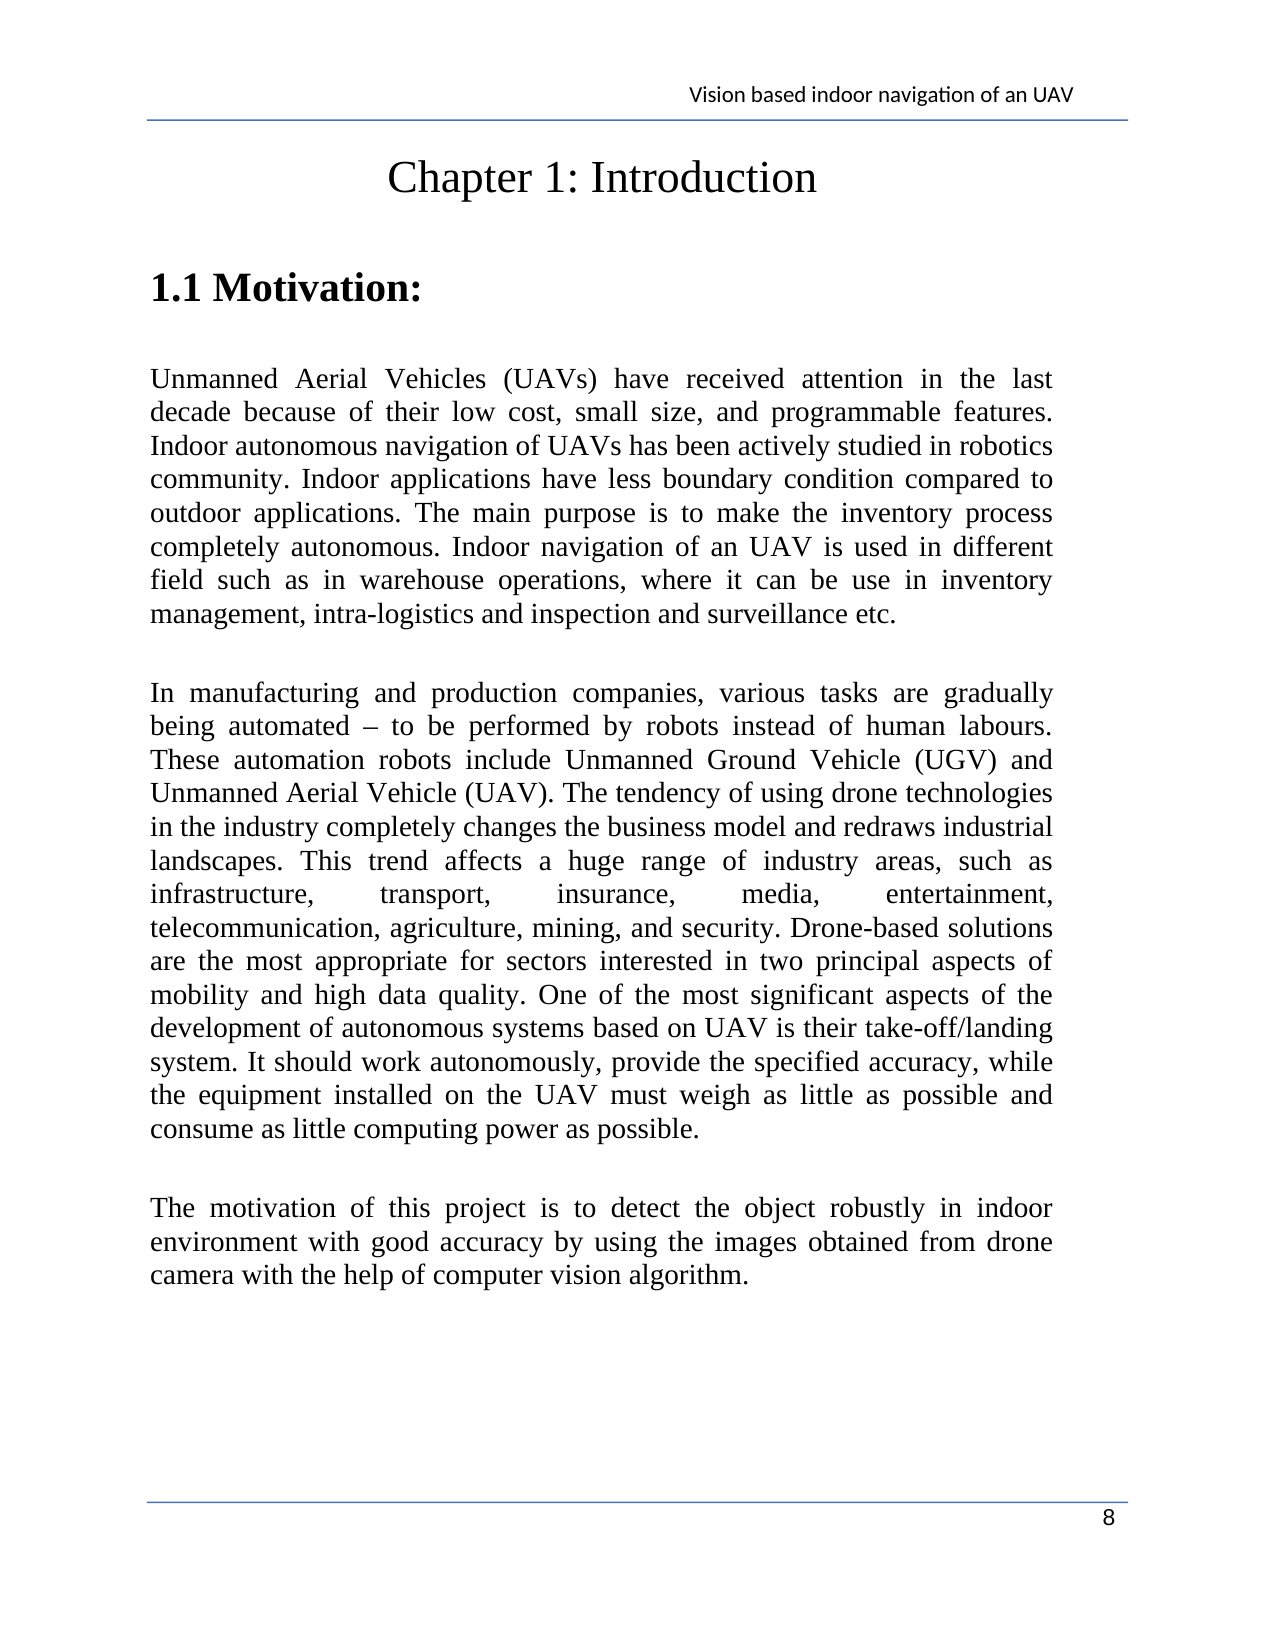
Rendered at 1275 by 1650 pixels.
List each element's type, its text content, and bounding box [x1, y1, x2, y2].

subtitle In manufacturing and production companies, various tasks are gradually being automated – to be performed by robots instead of human labours. These automation robots include Unmanned Ground Vehicle (UGV) and Unmanned Aerial Vehicle (UAV). The tendency of using drone technologies in the industry completely changes the business model and redraws industrial landscapes. This trend affects a huge range of industry areas, such as infrastructure, transport, insurance, media, entertainment, telecommunication, agriculture, mining, and security. Drone-based solutions are the most appropriate for sectors interested in two principal aspects of mobility and high data quality. One of the most significant aspects of the development of autonomous systems based on UAV is their take-off/landing system. It should work autonomously, provide the specified accuracy, while the equipment installed on the UAV must weigh as little as possible and consume as little computing power as possible. [150, 675, 1054, 1144]
subtitle 1.1 Motivation: [150, 263, 1054, 311]
subtitle Chapter 1: Introduction [150, 150, 1054, 203]
subtitle Unmanned Aerial Vehicles (UAVs) have received attention in the last decade because of their low cost, small size, and programmable features. Indoor autonomous navigation of UAVs has been actively studied in robotics community. Indoor applications have less boundary condition compared to outdoor applications. The main purpose is to make the inventory process completely autonomous. Indoor navigation of an UAV is used in different field such as in warehouse operations, where it can be use in inventory management, intra-logistics and inspection and surveillance etc. [150, 361, 1054, 629]
subtitle The motivation of this project is to detect the object robustly in indoor environment with good accuracy by using the images obtained from drone camera with the help of computer vision algorithm. [150, 1190, 1054, 1291]
